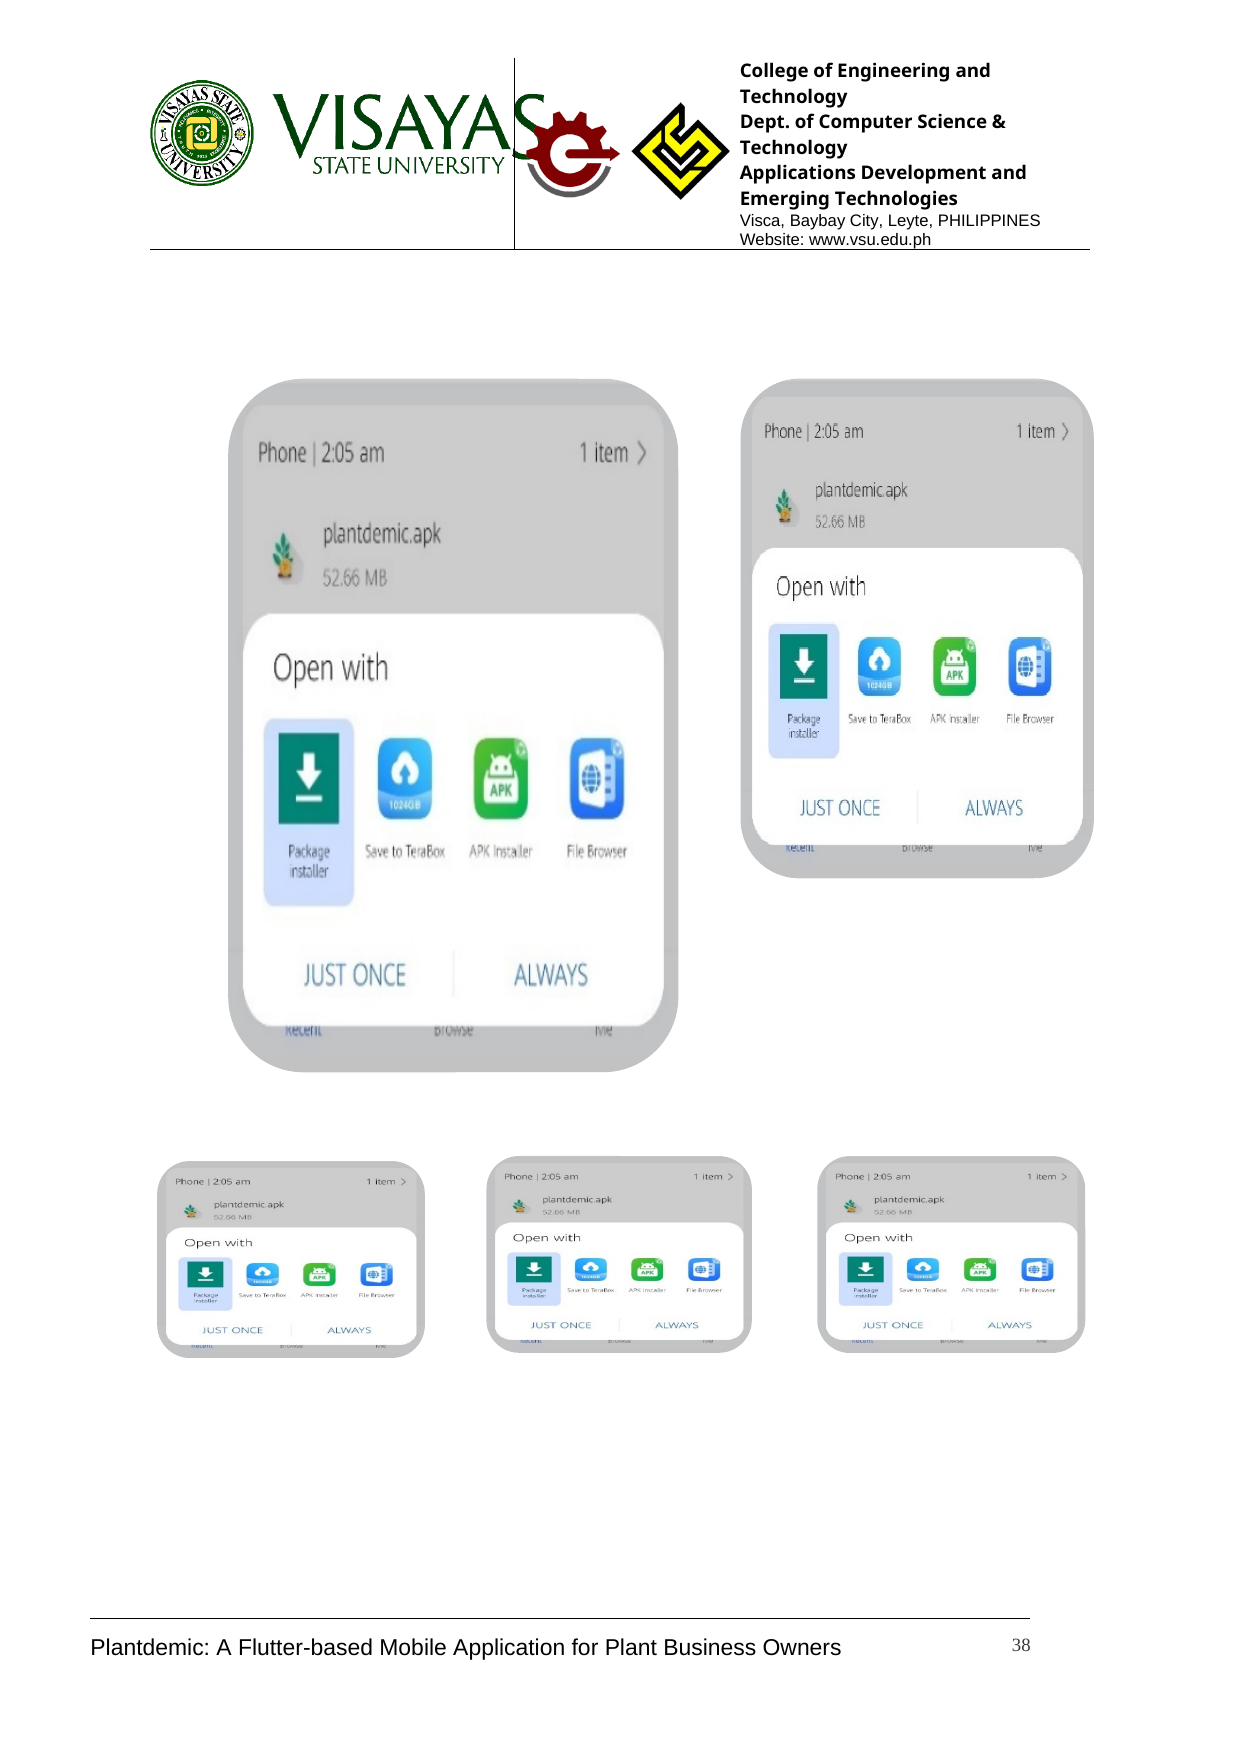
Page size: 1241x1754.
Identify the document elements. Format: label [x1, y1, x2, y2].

picture [515, 80, 621, 205]
picture [817, 1156, 1086, 1353]
picture [150, 80, 514, 186]
picture [631, 102, 730, 200]
picture [157, 1161, 425, 1358]
picture [228, 378, 679, 1073]
picture [740, 378, 1094, 879]
picture [486, 1155, 752, 1353]
